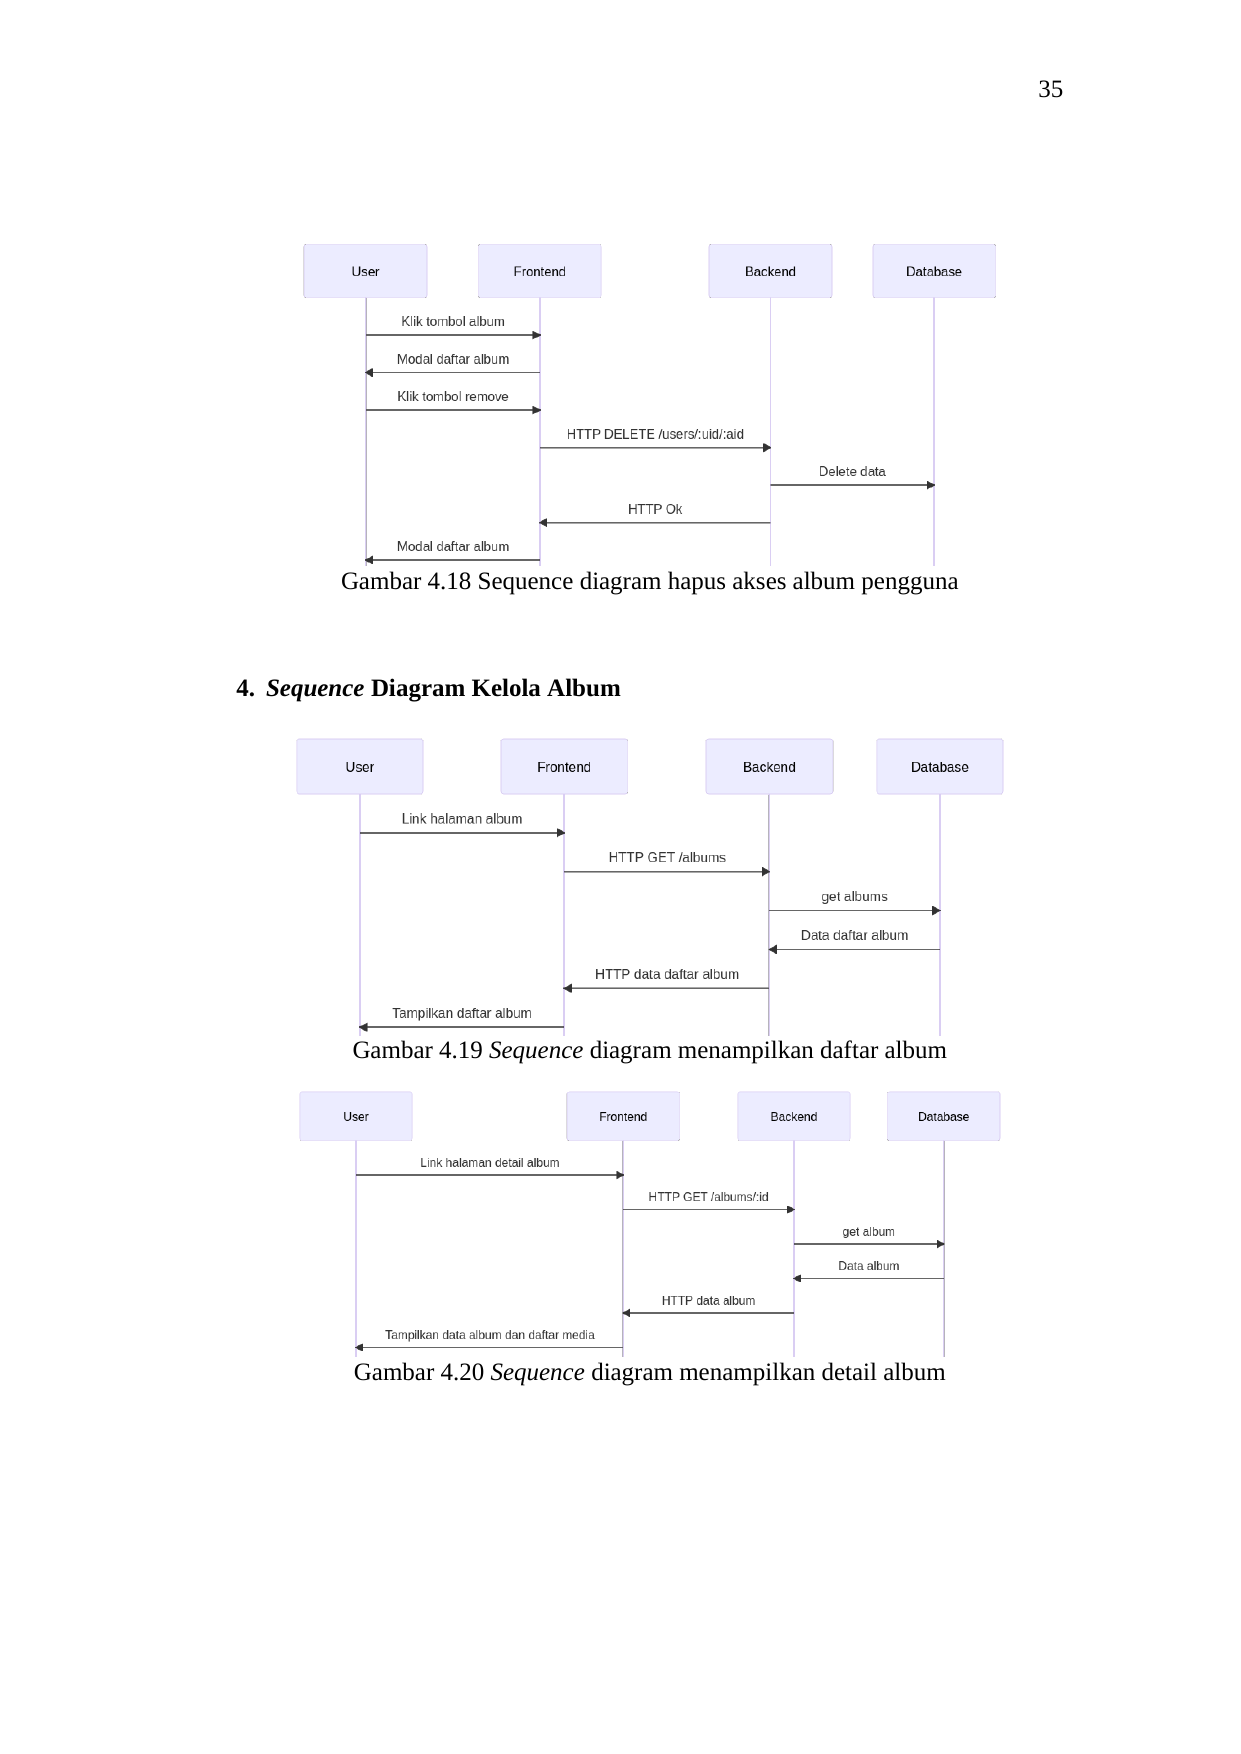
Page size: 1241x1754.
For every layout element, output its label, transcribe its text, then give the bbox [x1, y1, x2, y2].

list Sequence Diagram Kelola Album [236, 673, 1063, 702]
picture [263, 236, 1036, 566]
picture [254, 730, 1045, 1036]
picture [262, 1084, 1037, 1357]
